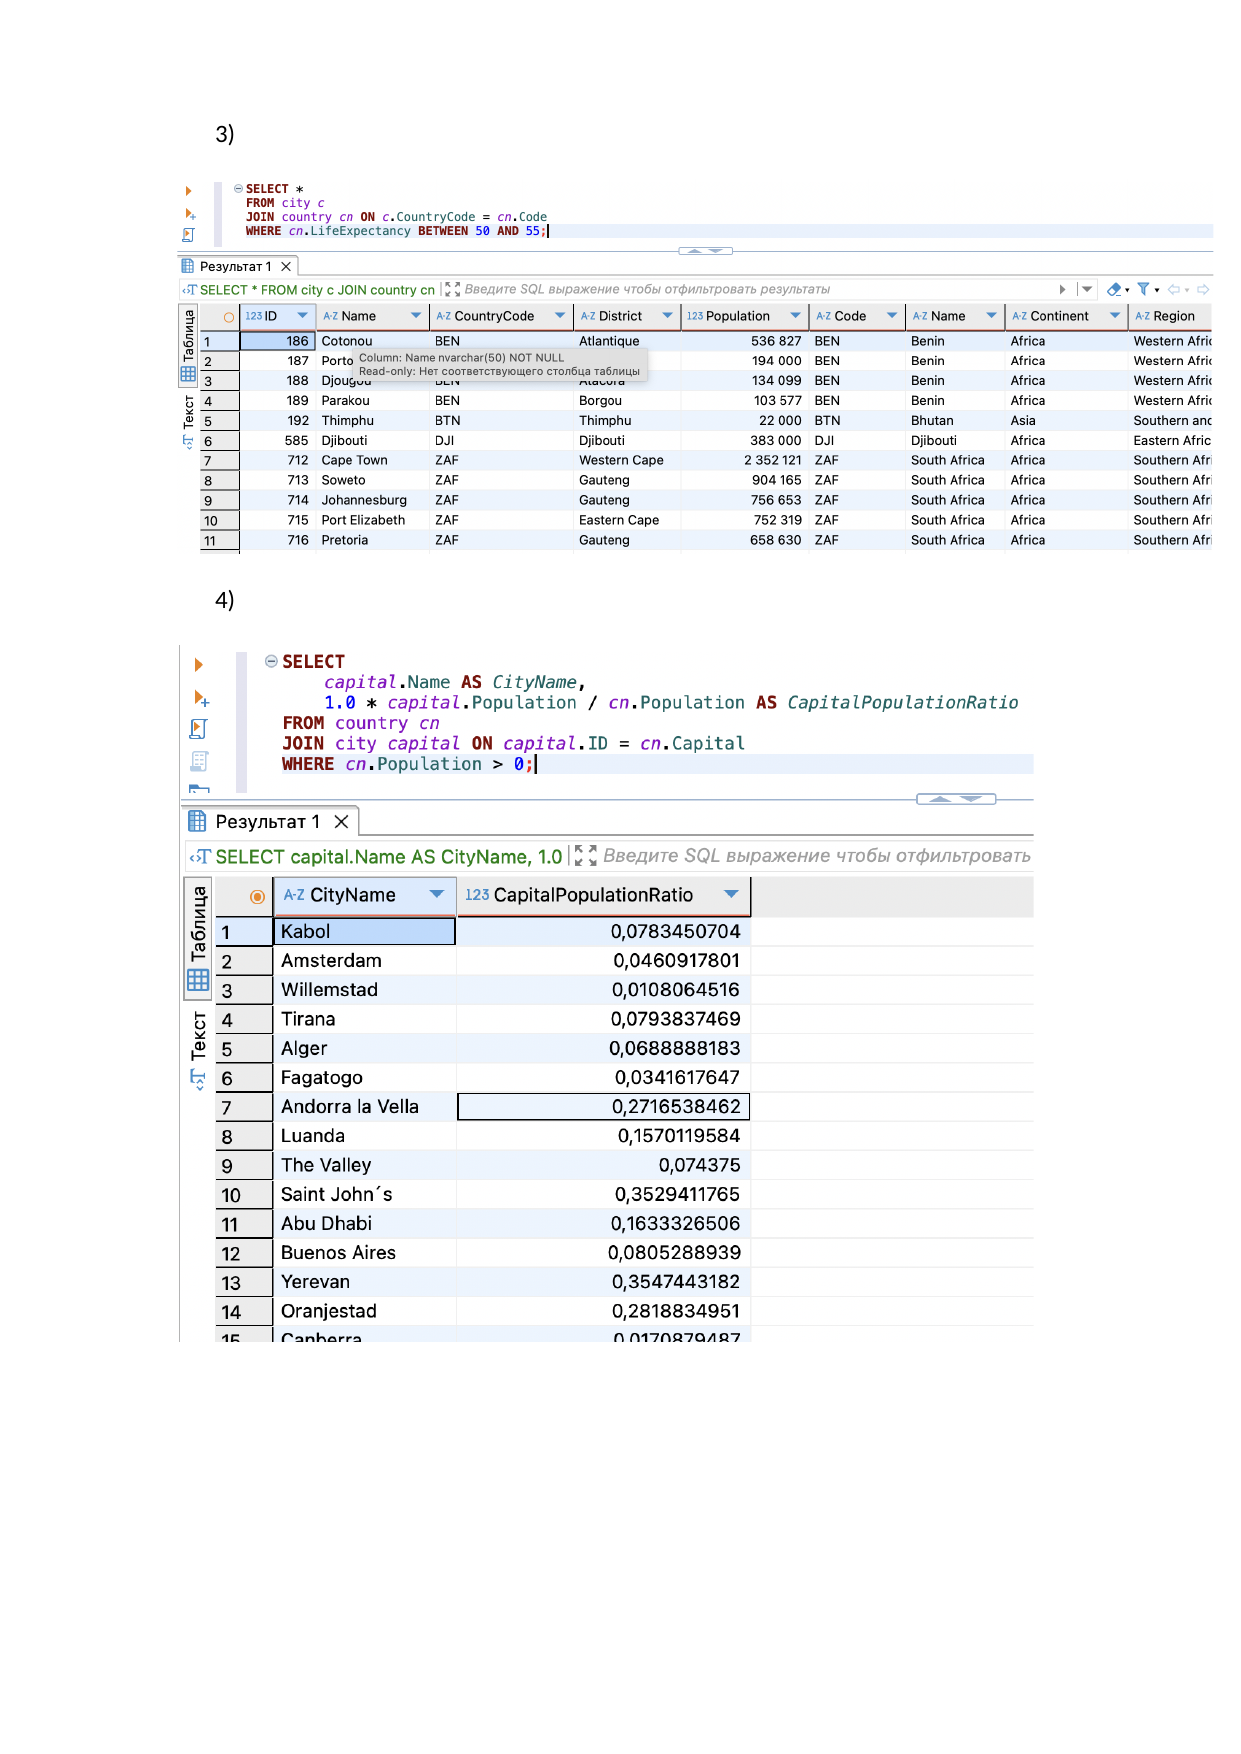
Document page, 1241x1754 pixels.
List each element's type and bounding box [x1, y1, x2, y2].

picture [177, 179, 1214, 554]
picture [177, 645, 1034, 1342]
